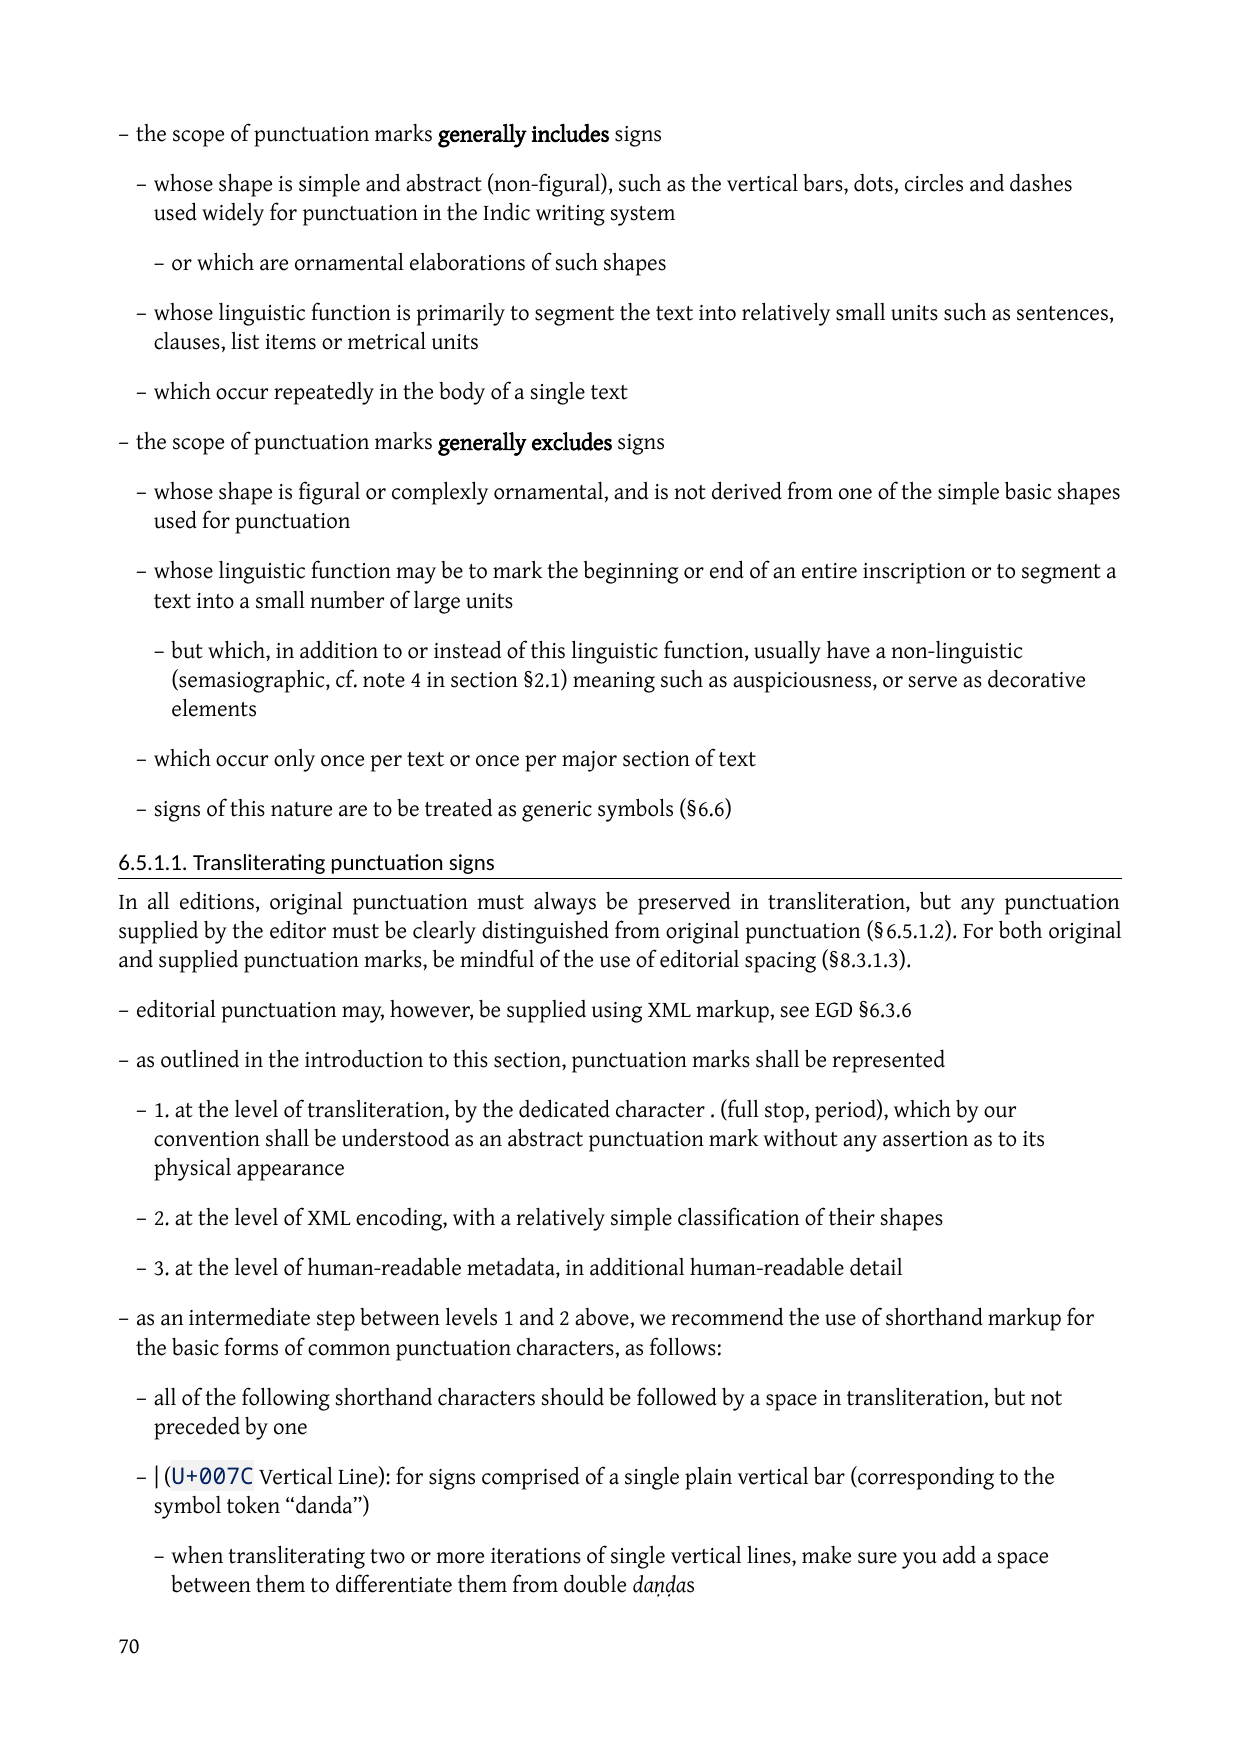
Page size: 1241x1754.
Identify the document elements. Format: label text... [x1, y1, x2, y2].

list whose linguistic function is primarily to segment the text into relatively small units such as sentences, clauses, list items or metrical units [136, 297, 1122, 356]
list editorial punctuation may, however, be supplied using XML markup, see EGD §6.3.6 [118, 994, 1122, 1023]
subtitle Transliterating punctuation signs [118, 847, 1122, 878]
list as outlined in the introduction to this section, punctuation marks shall be represented [118, 1044, 1122, 1073]
list whose shape is simple and abstract (non-figural), such as the vertical bars, dots, circles and dashes used widely for punctuation in the Indic writing system [136, 168, 1122, 226]
list 2. at the level of XML encoding, with a relatively simple classification of their shapes [136, 1202, 1122, 1232]
text In all editions, original punctuation must always be preserved in transliteration, but any punctuation supplied by the editor must be clearly distinguished from original punctuation (§6.5.1.2). For both original and supplied punctuation marks, be mindful of the use of editorial spacing (§8.3.1.3). [118, 886, 1122, 973]
list but which, in addition to or instead of this linguistic function, usually have a non-linguistic (semasiographic, cf. note 4 in section §2.1) meaning such as auspiciousness, or serve as decorative elements [153, 635, 1122, 722]
list the scope of punctuation marks generally excludes signs [118, 426, 1122, 456]
list the scope of punctuation marks generally includes signs [118, 118, 1122, 147]
list as an intermediate step between levels 1 and 2 above, we recommend the use of shorthand markup for the basic forms of common punctuation characters, as follows: [118, 1302, 1122, 1361]
list or which are ornamental elaborations of such shapes [153, 247, 1122, 276]
list signs of this nature are to be treated as generic symbols (§6.6) [136, 793, 1122, 822]
list whose linguistic function may be to mark the beginning or end of an entire inscription or to segment a text into a small number of large units [136, 556, 1122, 614]
list all of the following shorthand characters should be followed by a space in transliteration, but not preceded by one [136, 1382, 1122, 1440]
list 3. at the level of human-readable metadata, in additional human-readable detail [136, 1252, 1122, 1282]
list which occur repeatedly in the body of a single text [136, 376, 1122, 406]
list | (U+007C Vertical Line): for signs comprised of a single plain vertical bar (corresponding to the symbol token “danda”) [136, 1461, 1122, 1519]
list whose shape is figural or complexly ornamental, and is not derived from one of the simple basic shapes used for punctuation [136, 476, 1122, 535]
list 1. at the level of transliteration, by the dedicated character . (full stop, period), which by our convention shall be understood as an abstract punctuation mark without any assertion as to its physical appearance [136, 1094, 1122, 1182]
list which occur only once per text or once per major section of text [136, 743, 1122, 772]
list when transliterating two or more iterations of single vertical lines, make sure you add a space between them to differentiate them from double daṇḍas [153, 1540, 1122, 1598]
